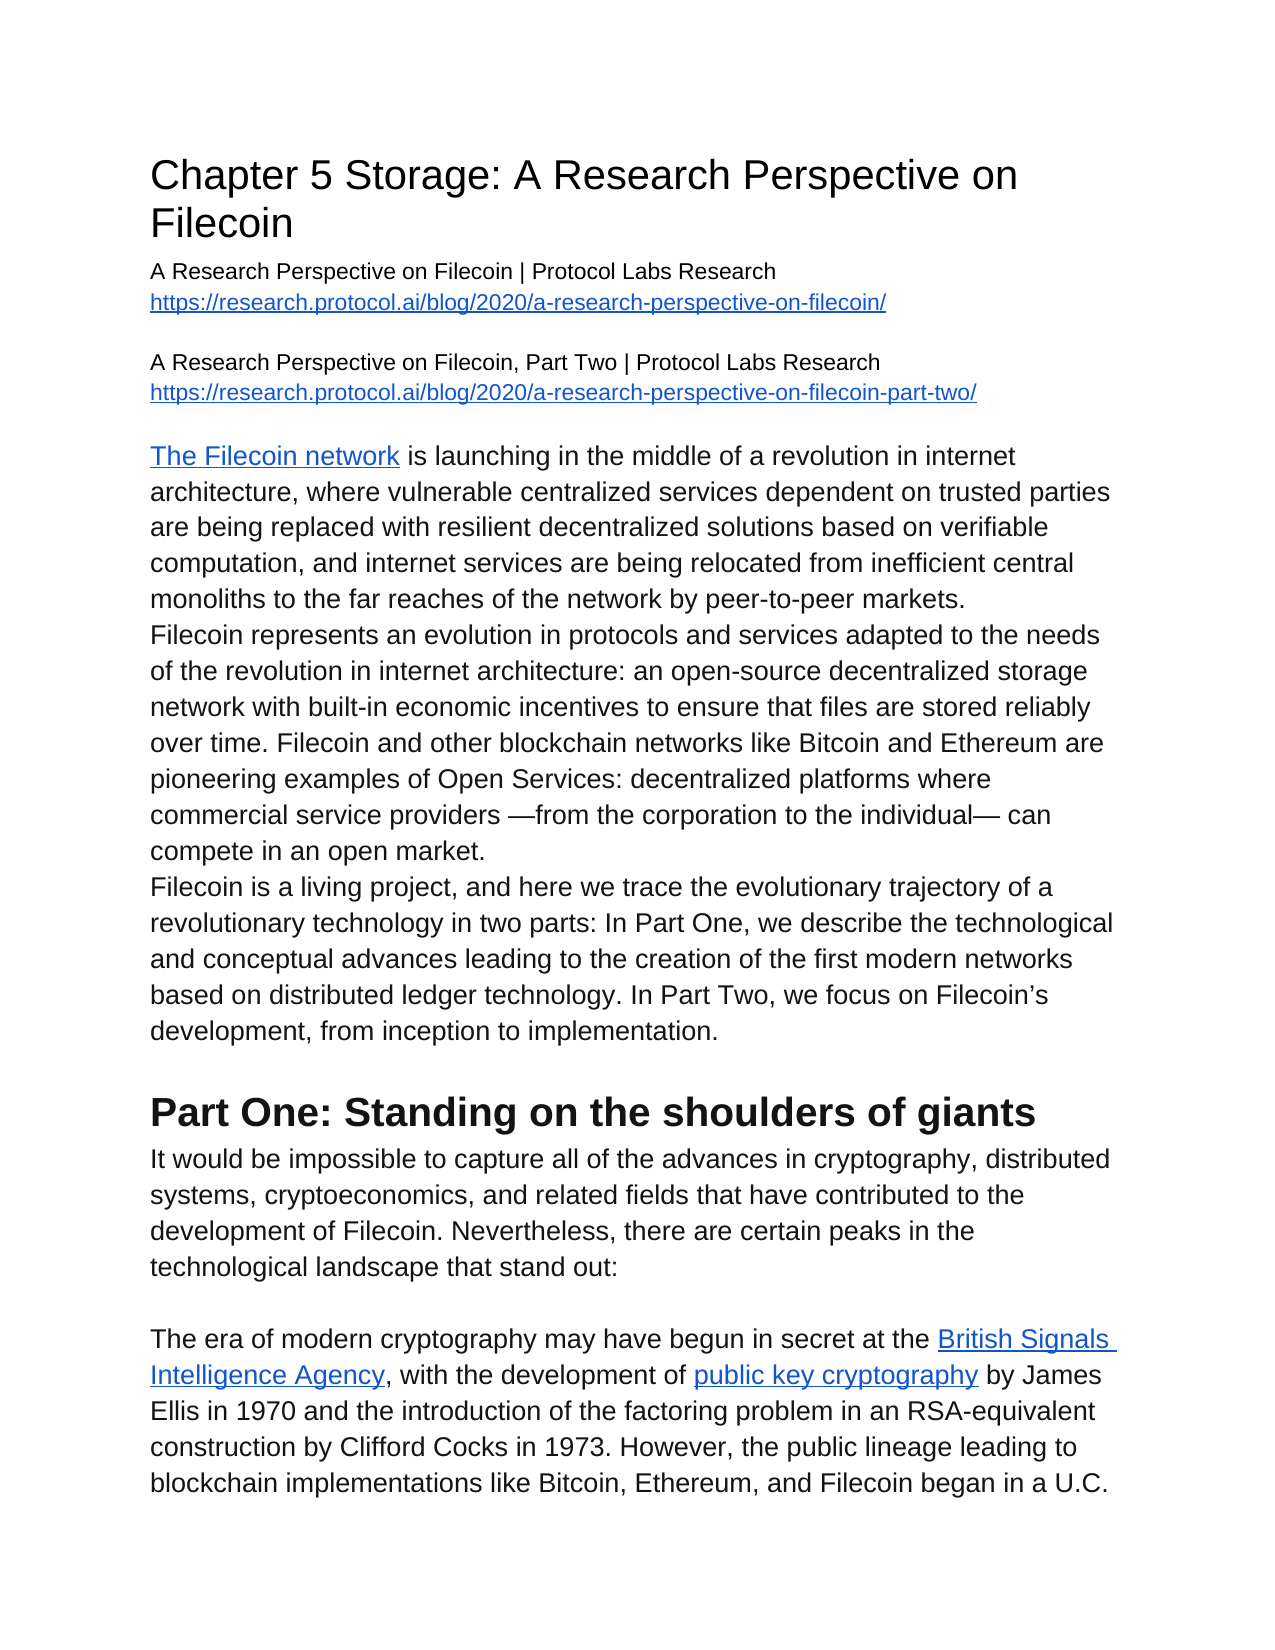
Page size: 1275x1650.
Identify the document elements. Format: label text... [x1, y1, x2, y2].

subtitle Chapter 5 Storage: A Research Perspective on Filecoin [150, 150, 1125, 246]
text Filecoin represents an evolution in protocols and services adapted to the needs of the revolution in internet architecture: an open-source decentralized storage network with built-in economic incentives to ensure that files are stored reliably over time. Filecoin and other blockchain networks like Bitcoin and Ethereum are pioneering examples of Open Services: decentralized platforms where commercial service providers —from the corporation to the individual— can compete in an open market. [150, 619, 1125, 866]
text It would be impossible to capture all of the advances in cryptography, distributed systems, cryptoeconomics, and related fields that have contributed to the development of Filecoin. Nevertheless, there are certain peaks in the technological landscape that stand out: [150, 1143, 1125, 1282]
text https://research.protocol.ai/blog/2020/a-research-perspective-on-filecoin-part-two/ [150, 379, 1125, 406]
subtitle Part One: Standing on the shoulders of giants [150, 1088, 1125, 1135]
text A Research Perspective on Filecoin, Part Two | Protocol Labs Research [150, 349, 1125, 375]
text https://research.protocol.ai/blog/2020/a-research-perspective-on-filecoin/ [150, 288, 1125, 315]
text A Research Perspective on Filecoin | Protocol Labs Research [150, 258, 1125, 285]
text Filecoin is a living project, and here we trace the evolutionary trajectory of a revolutionary technology in two parts: In Part One, we describe the technological and conceptual advances leading to the creation of the first modern networks based on distributed ledger technology. In Part Two, we focus on Filecoin’s development, from inception to implementation. [150, 871, 1125, 1046]
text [150, 1323, 1125, 1498]
text The Filecoin network is launching in the middle of a revolution in internet architecture, where vulnerable centralized services dependent on trusted parties are being replaced with resilient decentralized solutions based on verifiable computation, and internet services are being relocated from inefficient central monoliths to the far reaches of the network by peer-to-peer markets. [150, 439, 1125, 614]
